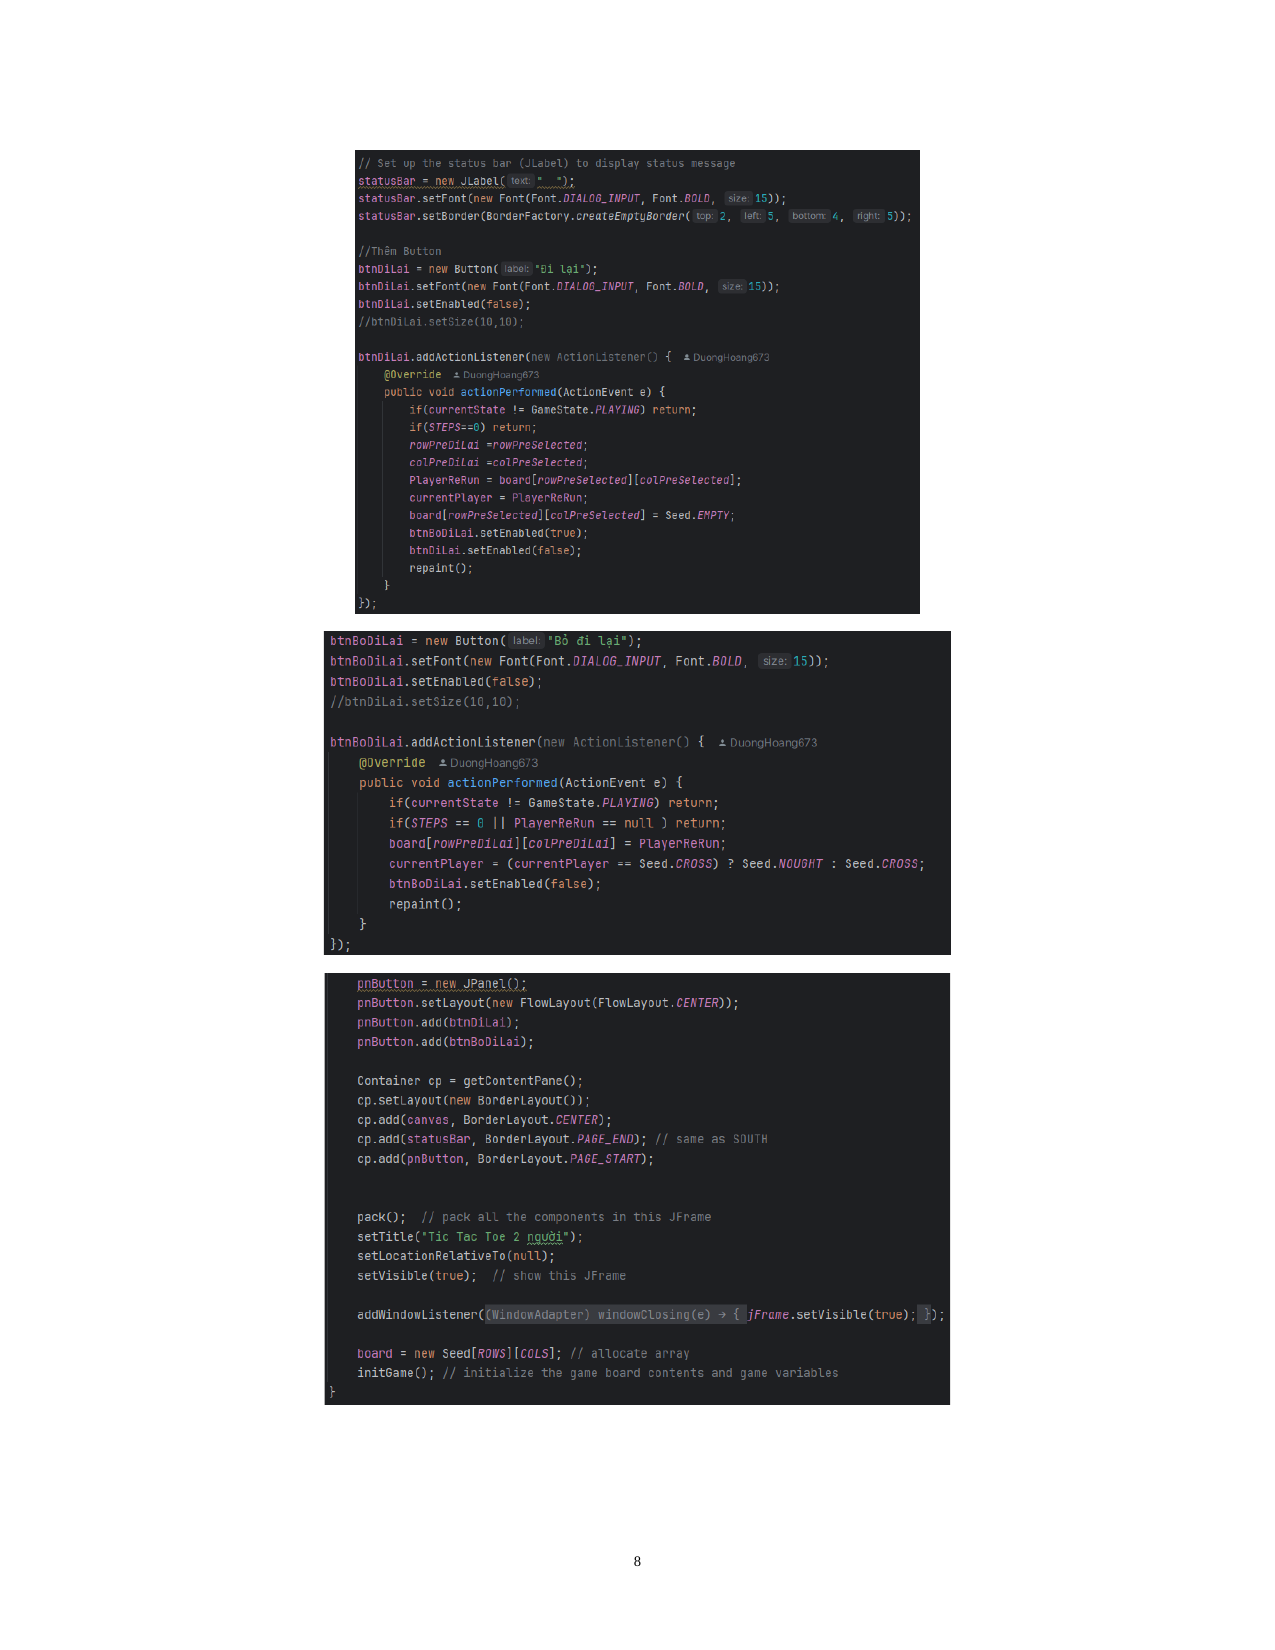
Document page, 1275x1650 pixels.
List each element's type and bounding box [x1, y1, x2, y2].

picture [355, 150, 920, 614]
picture [324, 973, 951, 1405]
picture [323, 631, 951, 955]
